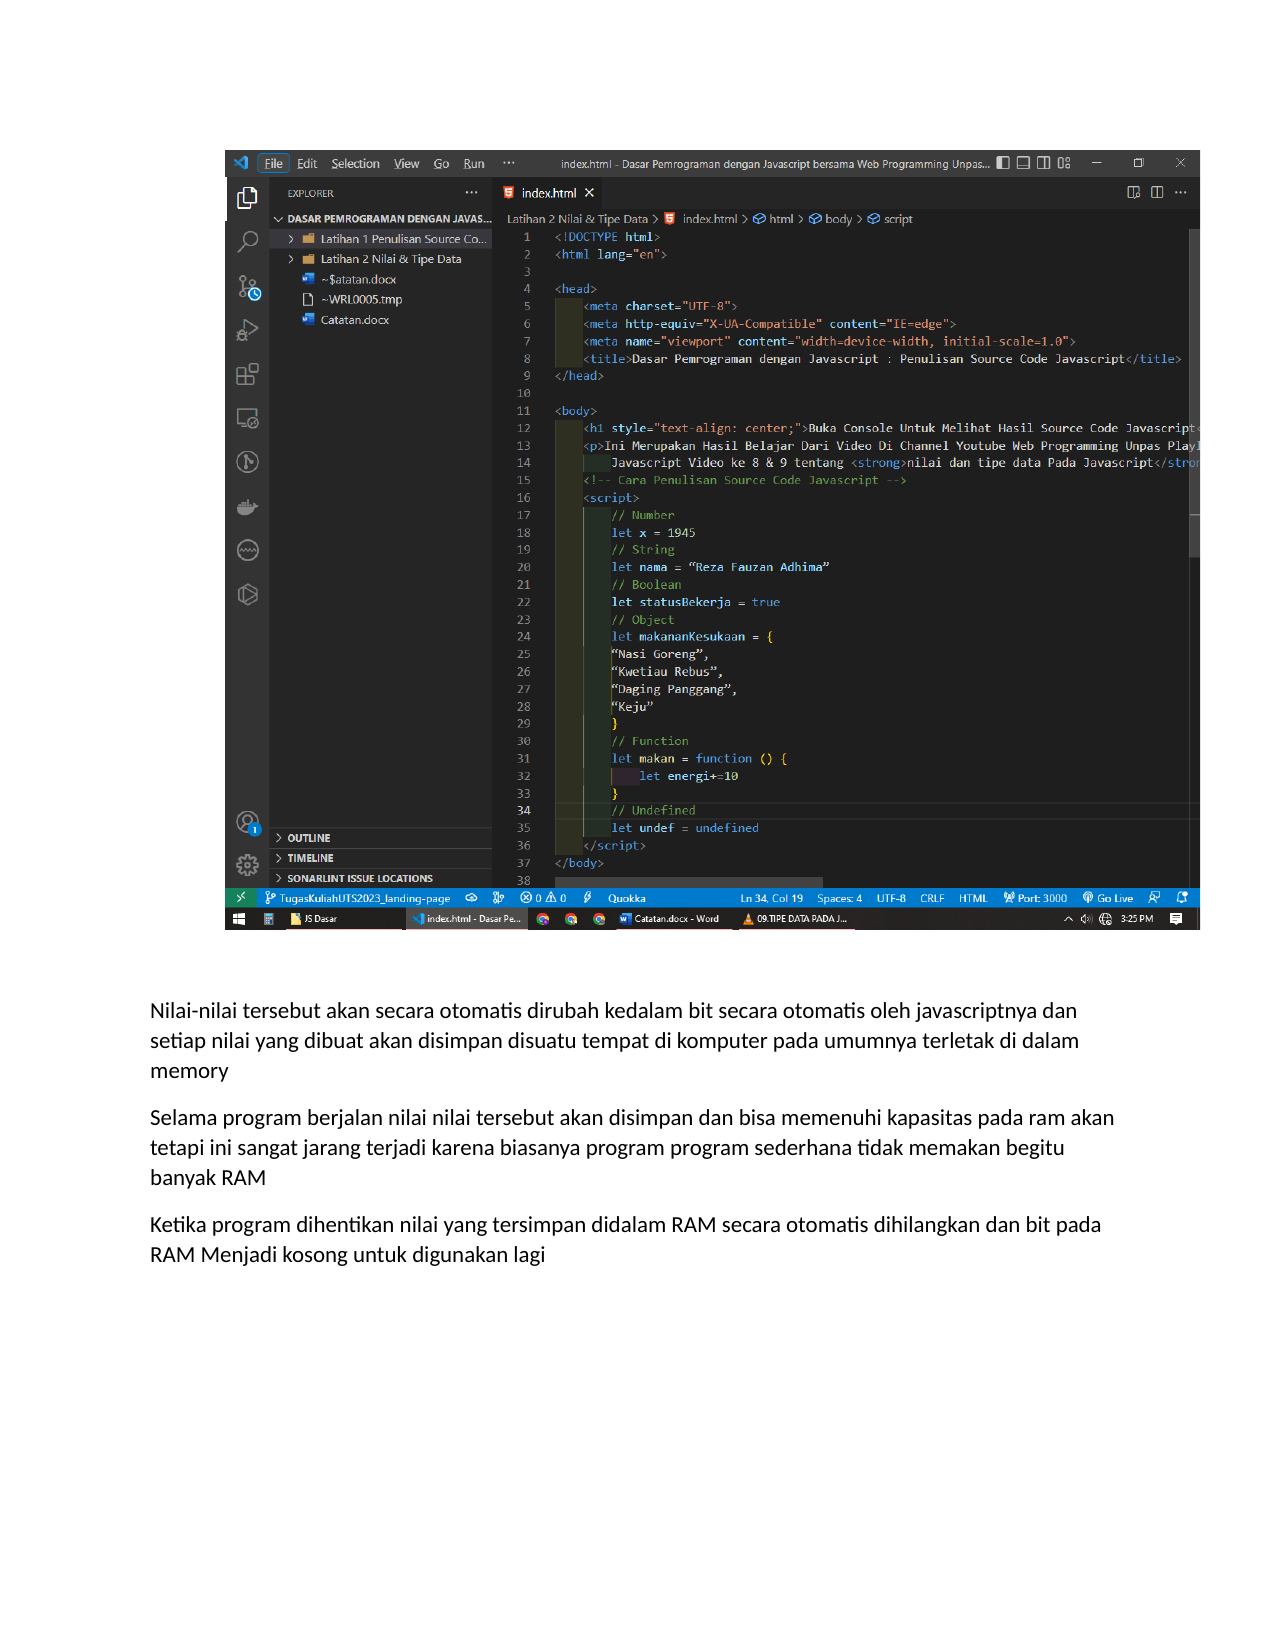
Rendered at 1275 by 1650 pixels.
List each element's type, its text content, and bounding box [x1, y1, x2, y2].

picture [225, 150, 1200, 930]
text Nilai-nilai tersebut akan secara otomatis dirubah kedalam bit secara otomatis oleh javascriptnya dan setiap nilai yang dibuat akan disimpan disuatu tempat di komputer pada umumnya terletak di dalam memory [150, 996, 1125, 1084]
text Selama program berjalan nilai nilai tersebut akan disimpan dan bisa memenuhi kapasitas pada ram akan tetapi ini sangat jarang terjadi karena biasanya program program sederhana tidak memakan begitu banyak RAM [150, 1103, 1125, 1191]
text Ketika program dihentikan nilai yang tersimpan didalam RAM secara otomatis dihilangkan dan bit pada RAM Menjadi kosong untuk digunakan lagi [150, 1210, 1125, 1268]
